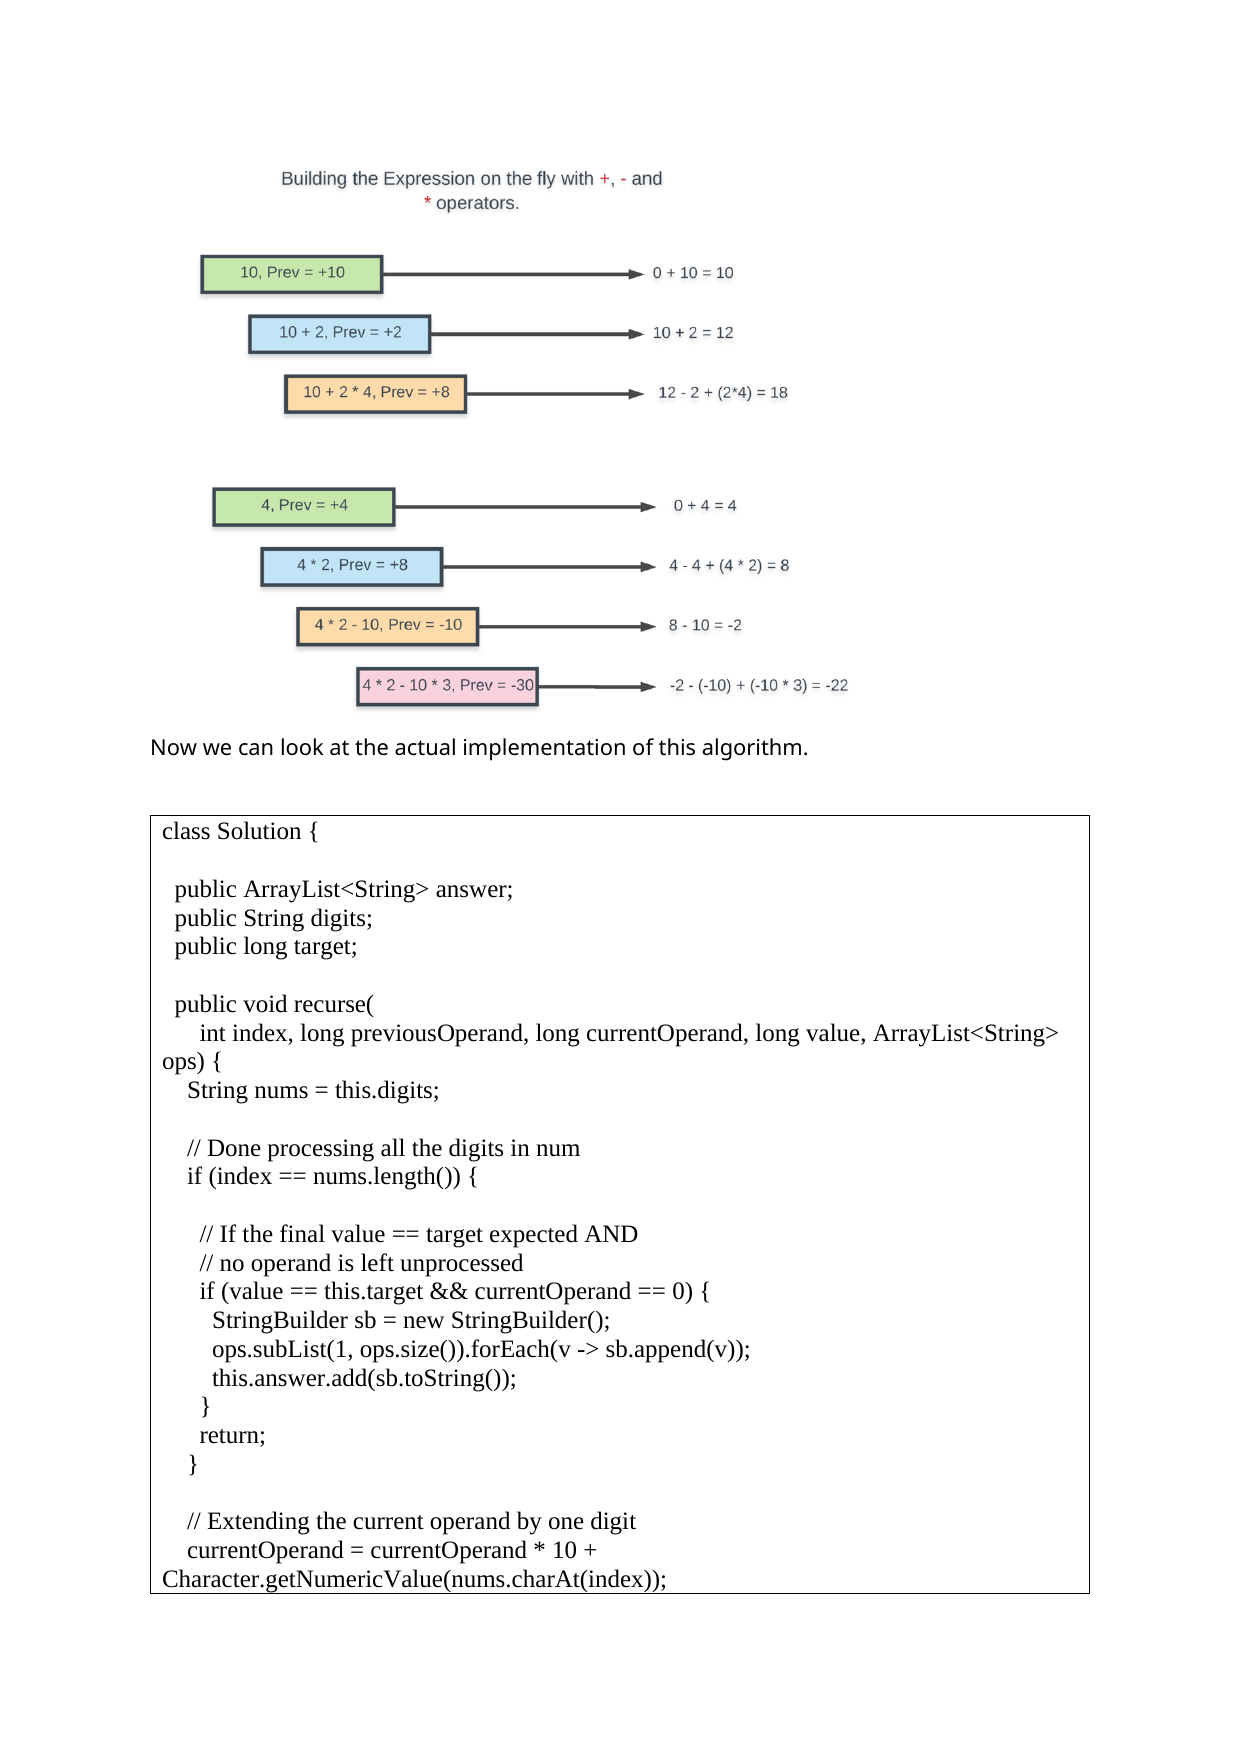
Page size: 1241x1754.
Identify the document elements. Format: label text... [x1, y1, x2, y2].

picture [150, 150, 868, 732]
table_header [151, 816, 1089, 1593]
text Now we can look at the actual implementation of this algorithm. [150, 732, 1090, 762]
